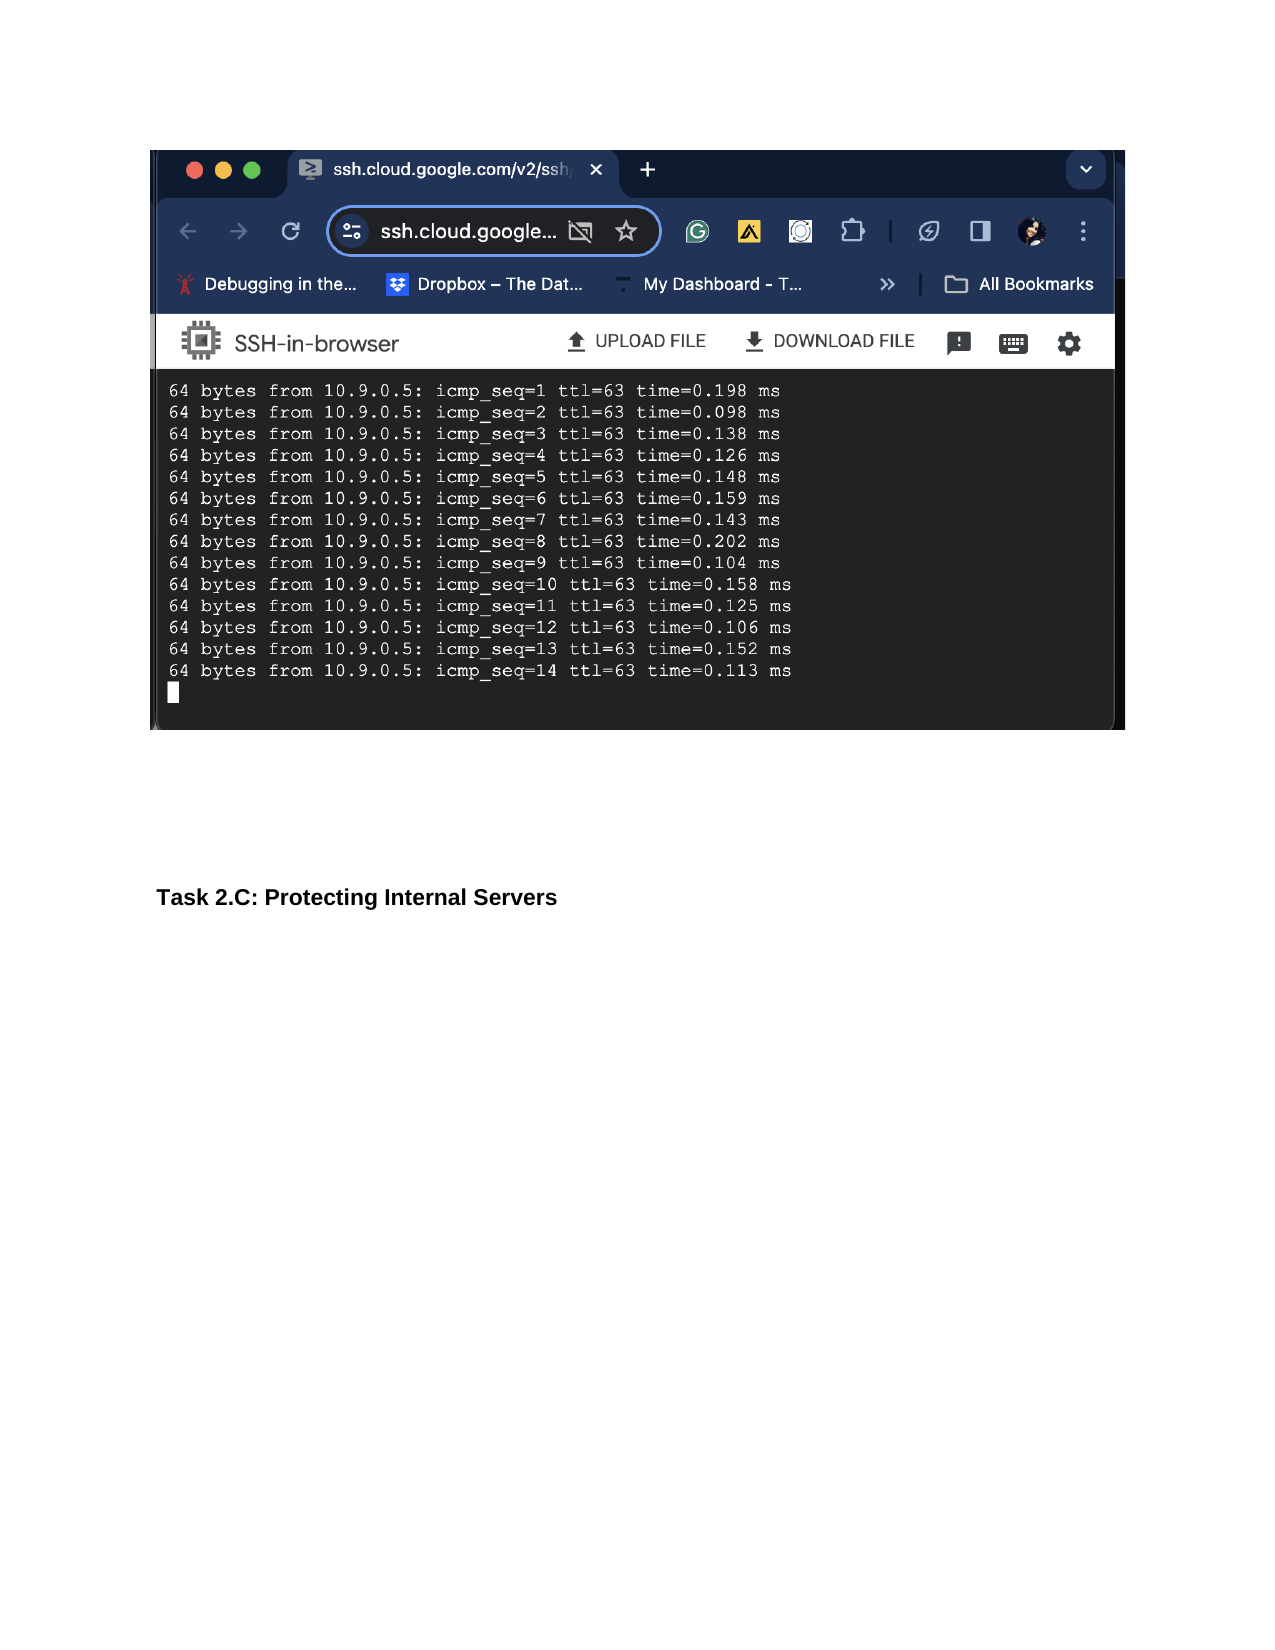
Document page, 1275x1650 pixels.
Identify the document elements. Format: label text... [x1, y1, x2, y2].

picture [150, 150, 1125, 730]
text Task 2.C: Protecting Internal Servers [150, 884, 1125, 910]
